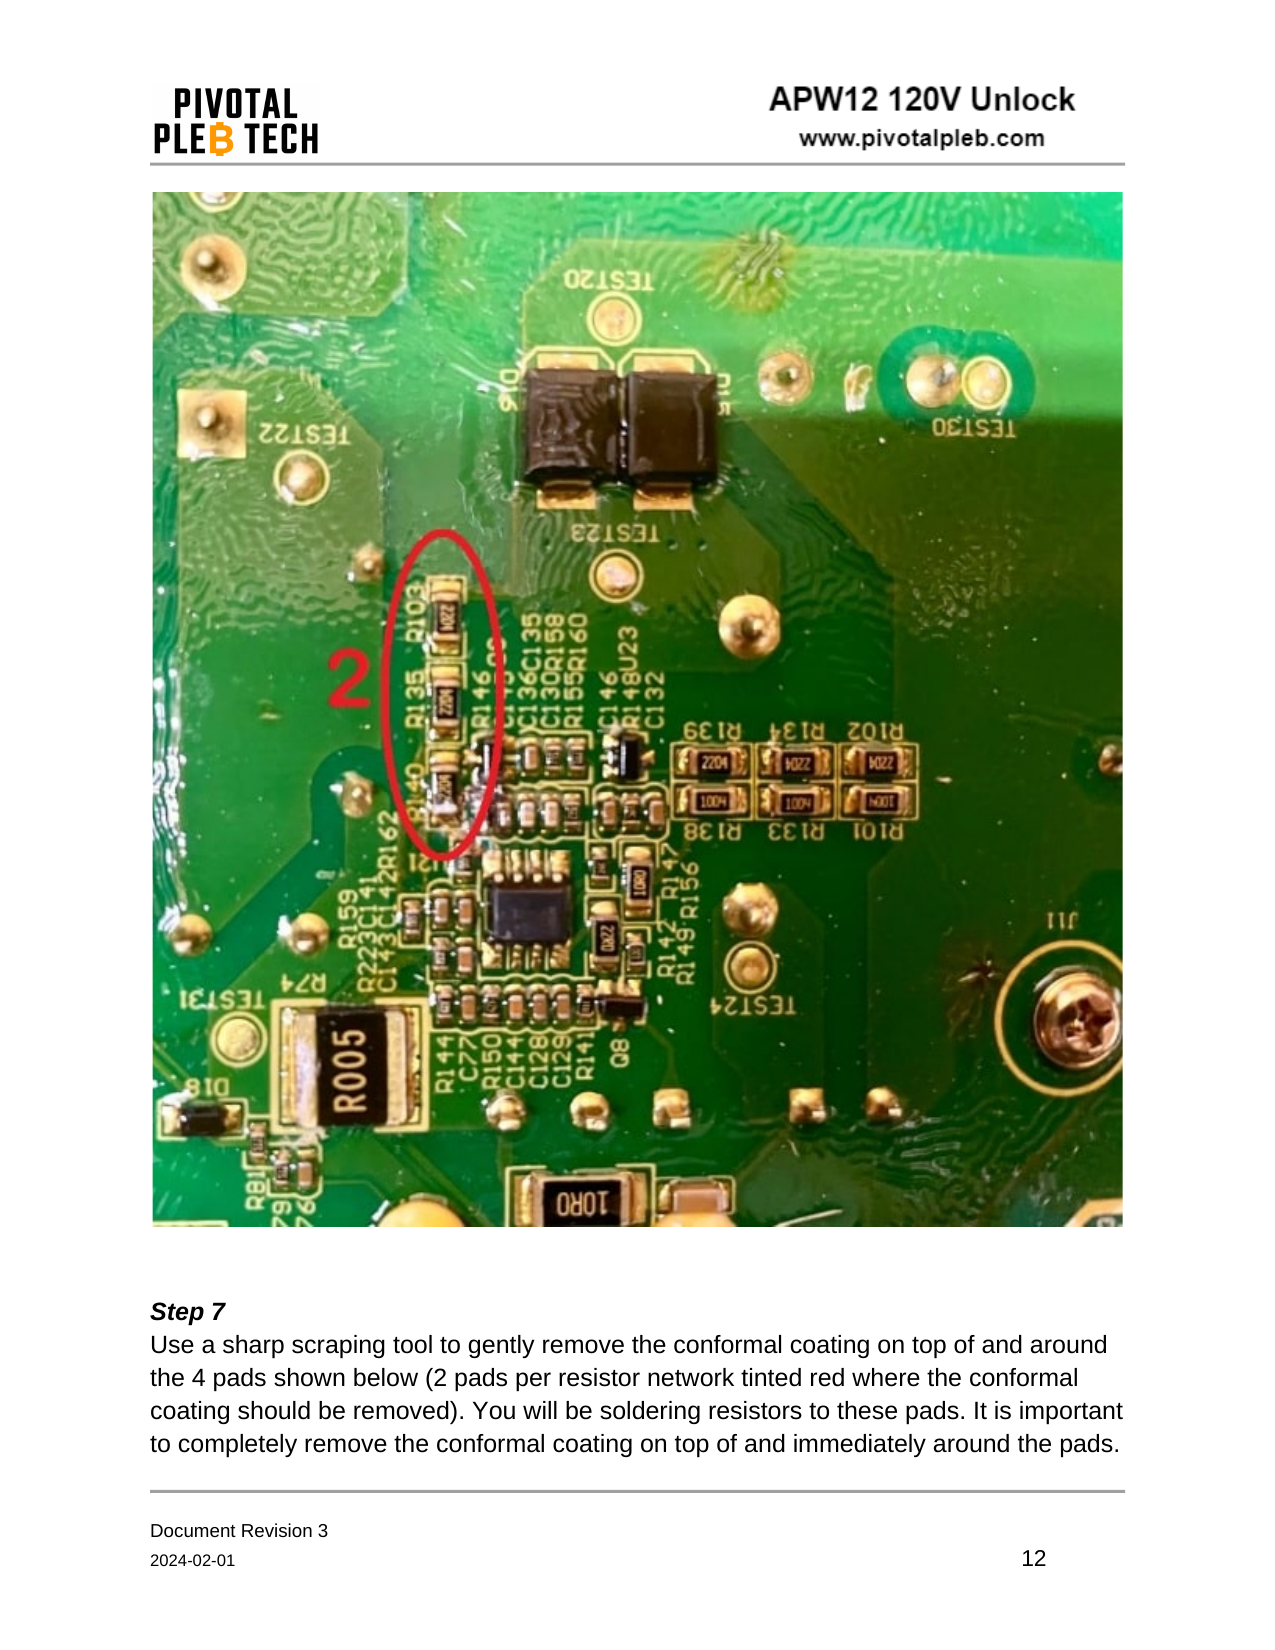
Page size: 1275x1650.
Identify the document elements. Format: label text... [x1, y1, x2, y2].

picture [150, 83, 320, 159]
subtitle Step 7 [150, 1297, 1125, 1326]
picture [152, 192, 1123, 1227]
picture [763, 75, 1082, 159]
